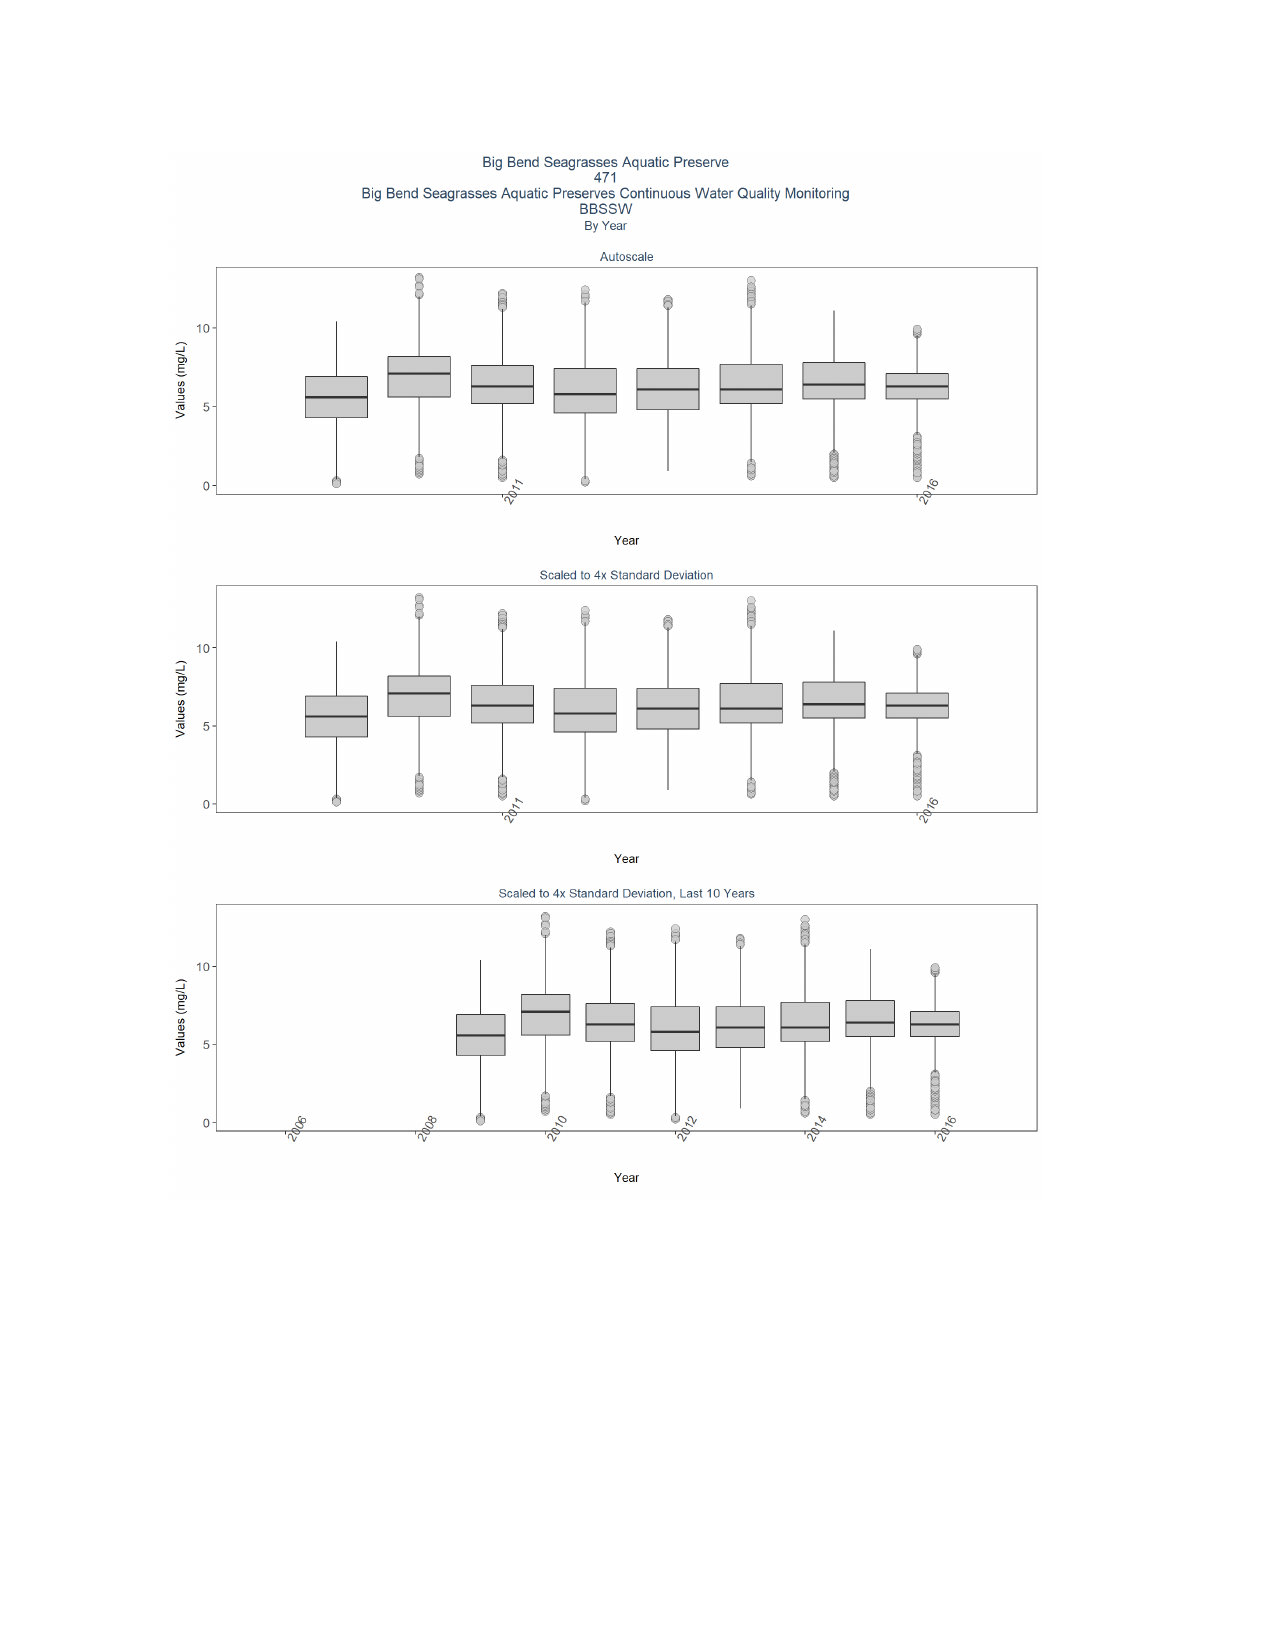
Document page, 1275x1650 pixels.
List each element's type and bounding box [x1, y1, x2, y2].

picture [168, 150, 1044, 1200]
